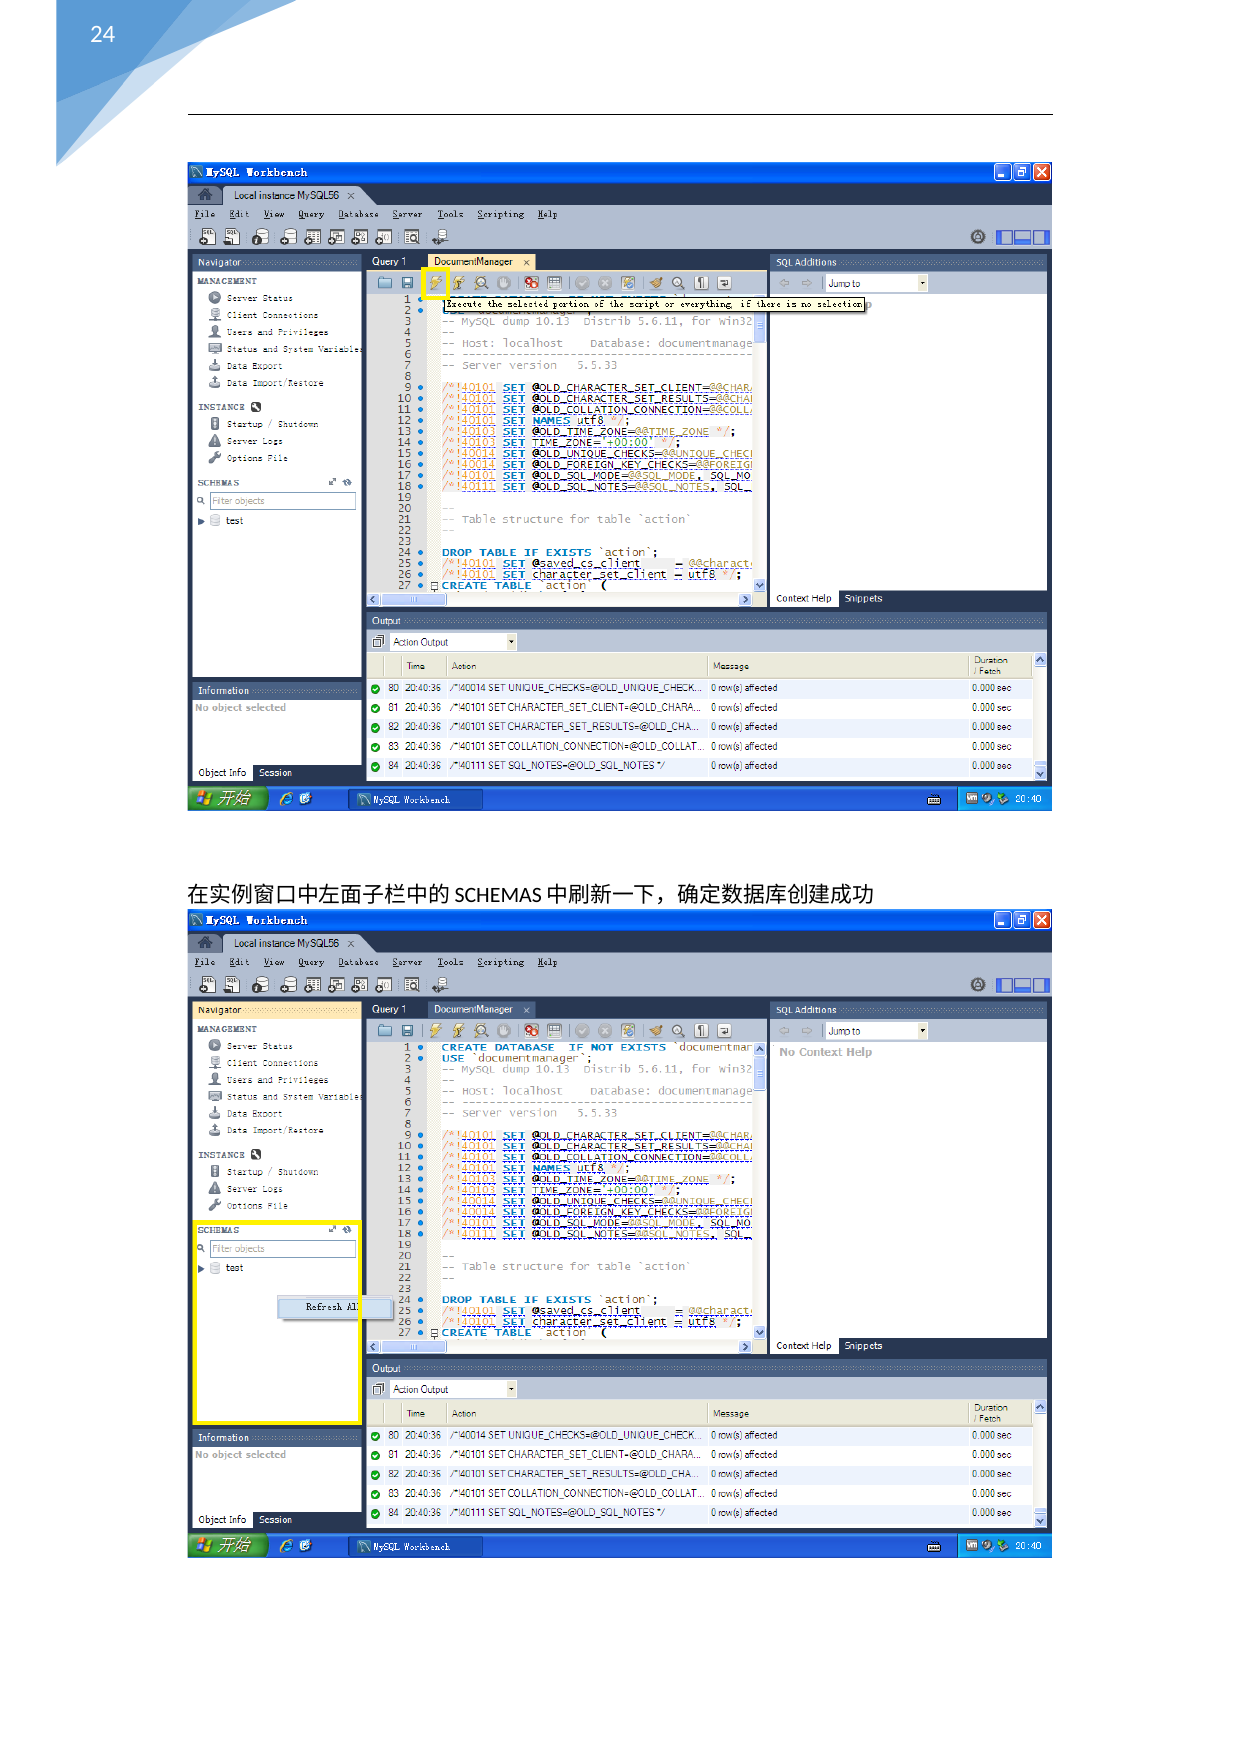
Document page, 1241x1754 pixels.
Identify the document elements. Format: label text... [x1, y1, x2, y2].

picture [187, 909, 1052, 1558]
text 在实例窗口中左面子栏中的SCHEMAS中刷新一下，确定数据库创建成功 [187, 877, 1053, 909]
picture [56, 0, 1052, 811]
